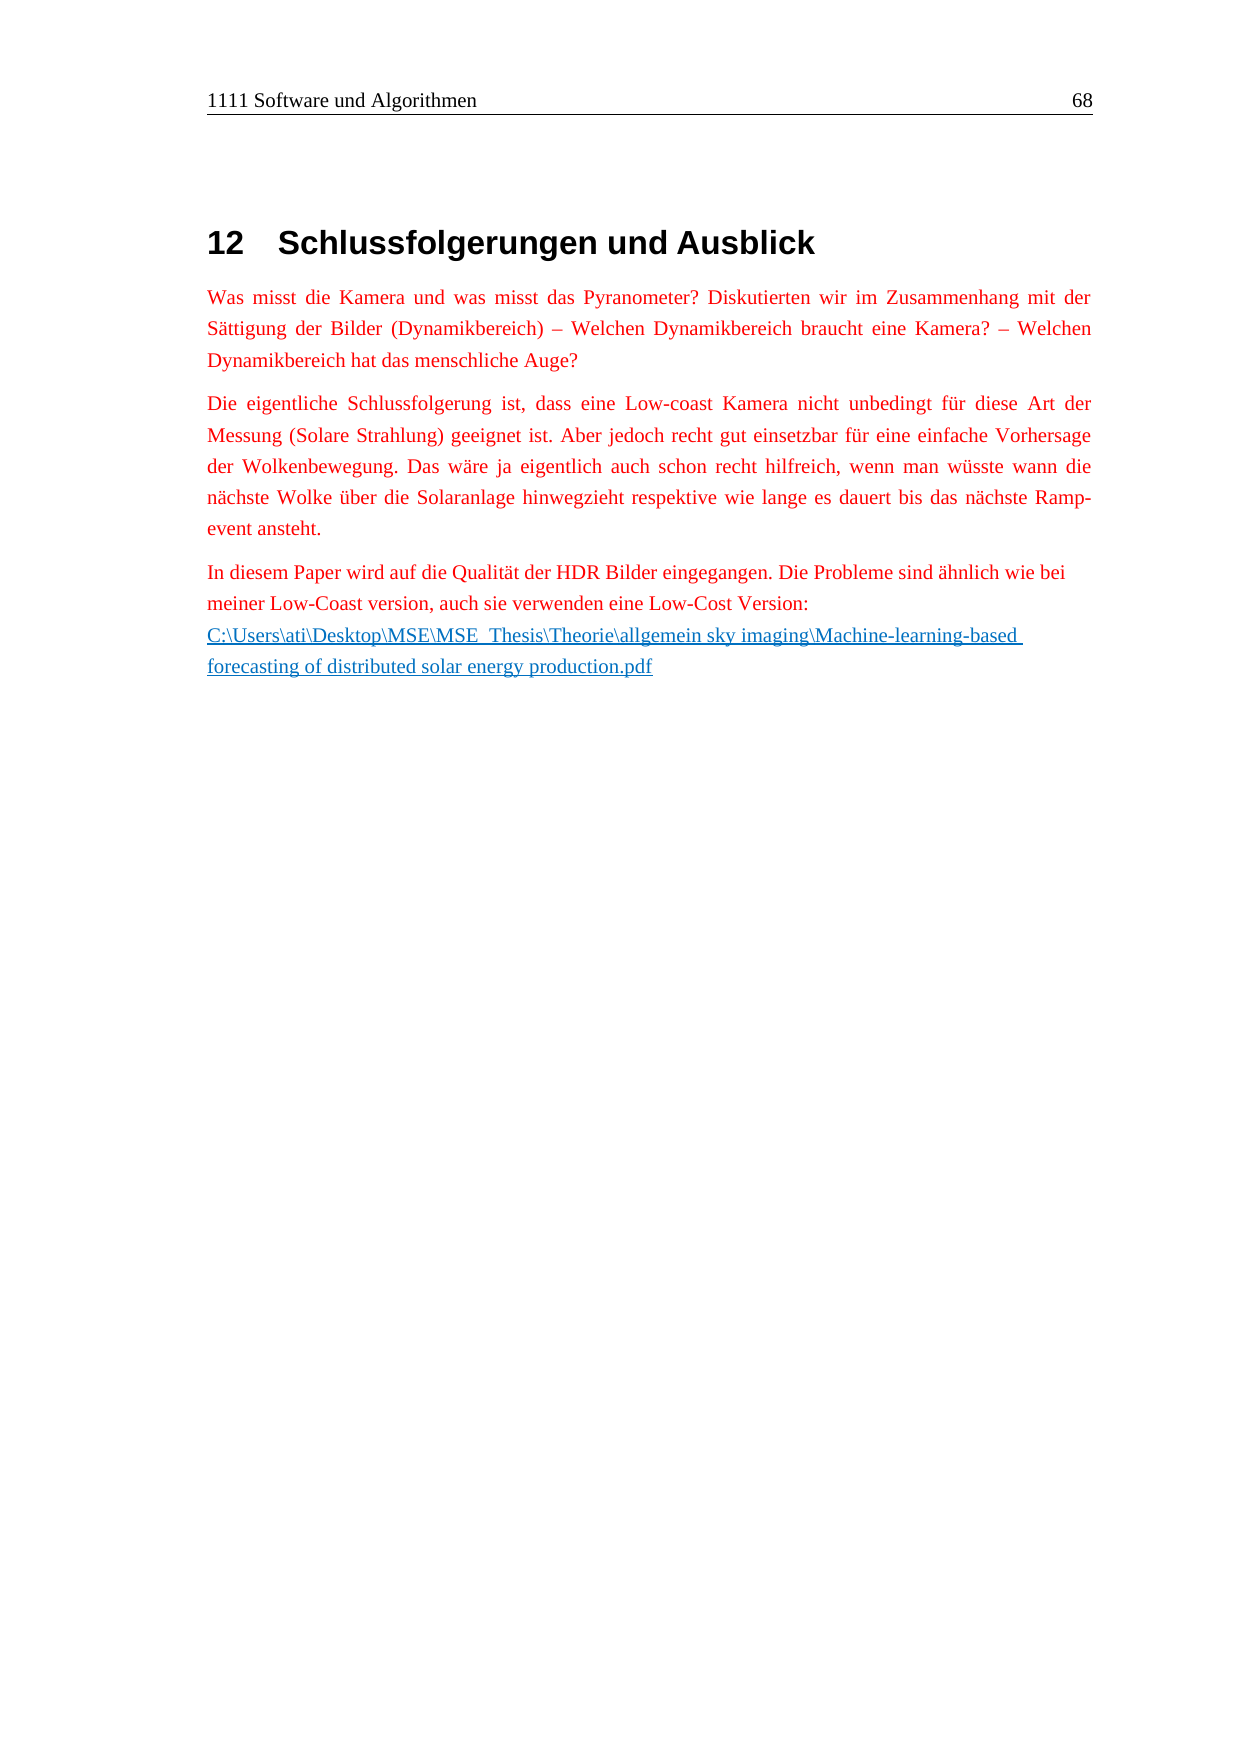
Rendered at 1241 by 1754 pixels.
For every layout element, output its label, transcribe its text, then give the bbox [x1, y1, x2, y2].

text Die eigentliche Schlussfolgerung ist, dass eine Low-coast Kamera nicht unbedingt für diese Art der Messung (Solare Strahlung) geeignet ist. Aber jedoch recht gut einsetzbar für eine einfache Vorhersage der Wolkenbewegung. Das wäre ja eigentlich auch schon recht hilfreich, wenn man wüsste wann die nächste Wolke über die Solaranlage hinwegzieht respektive wie lange es dauert bis das nächste Ramp-event ansteht. [207, 391, 1093, 540]
text Was misst die Kamera und was misst das Pyranometer? Diskutierten wir im Zusammenhang mit der Sättigung der Bilder (Dynamikbereich) – Welchen Dynamikbereich braucht eine Kamera? – Welchen Dynamikbereich hat das menschliche Auge? [207, 285, 1093, 372]
subtitle Schlussfolgerungen und Ausblick [207, 223, 1093, 261]
text In diesem Paper wird auf die Qualität der HDR Bilder eingegangen. Die Probleme sind ähnlich wie bei meiner Low-Coast version, auch sie verwenden eine Low-Cost Version: C:\Users\ati\Desktop\MSE\MSE_Thesis\Theorie\allgemein sky imaging\Machine-learning-based forecasting of distributed solar energy production.pdf [207, 560, 1093, 678]
